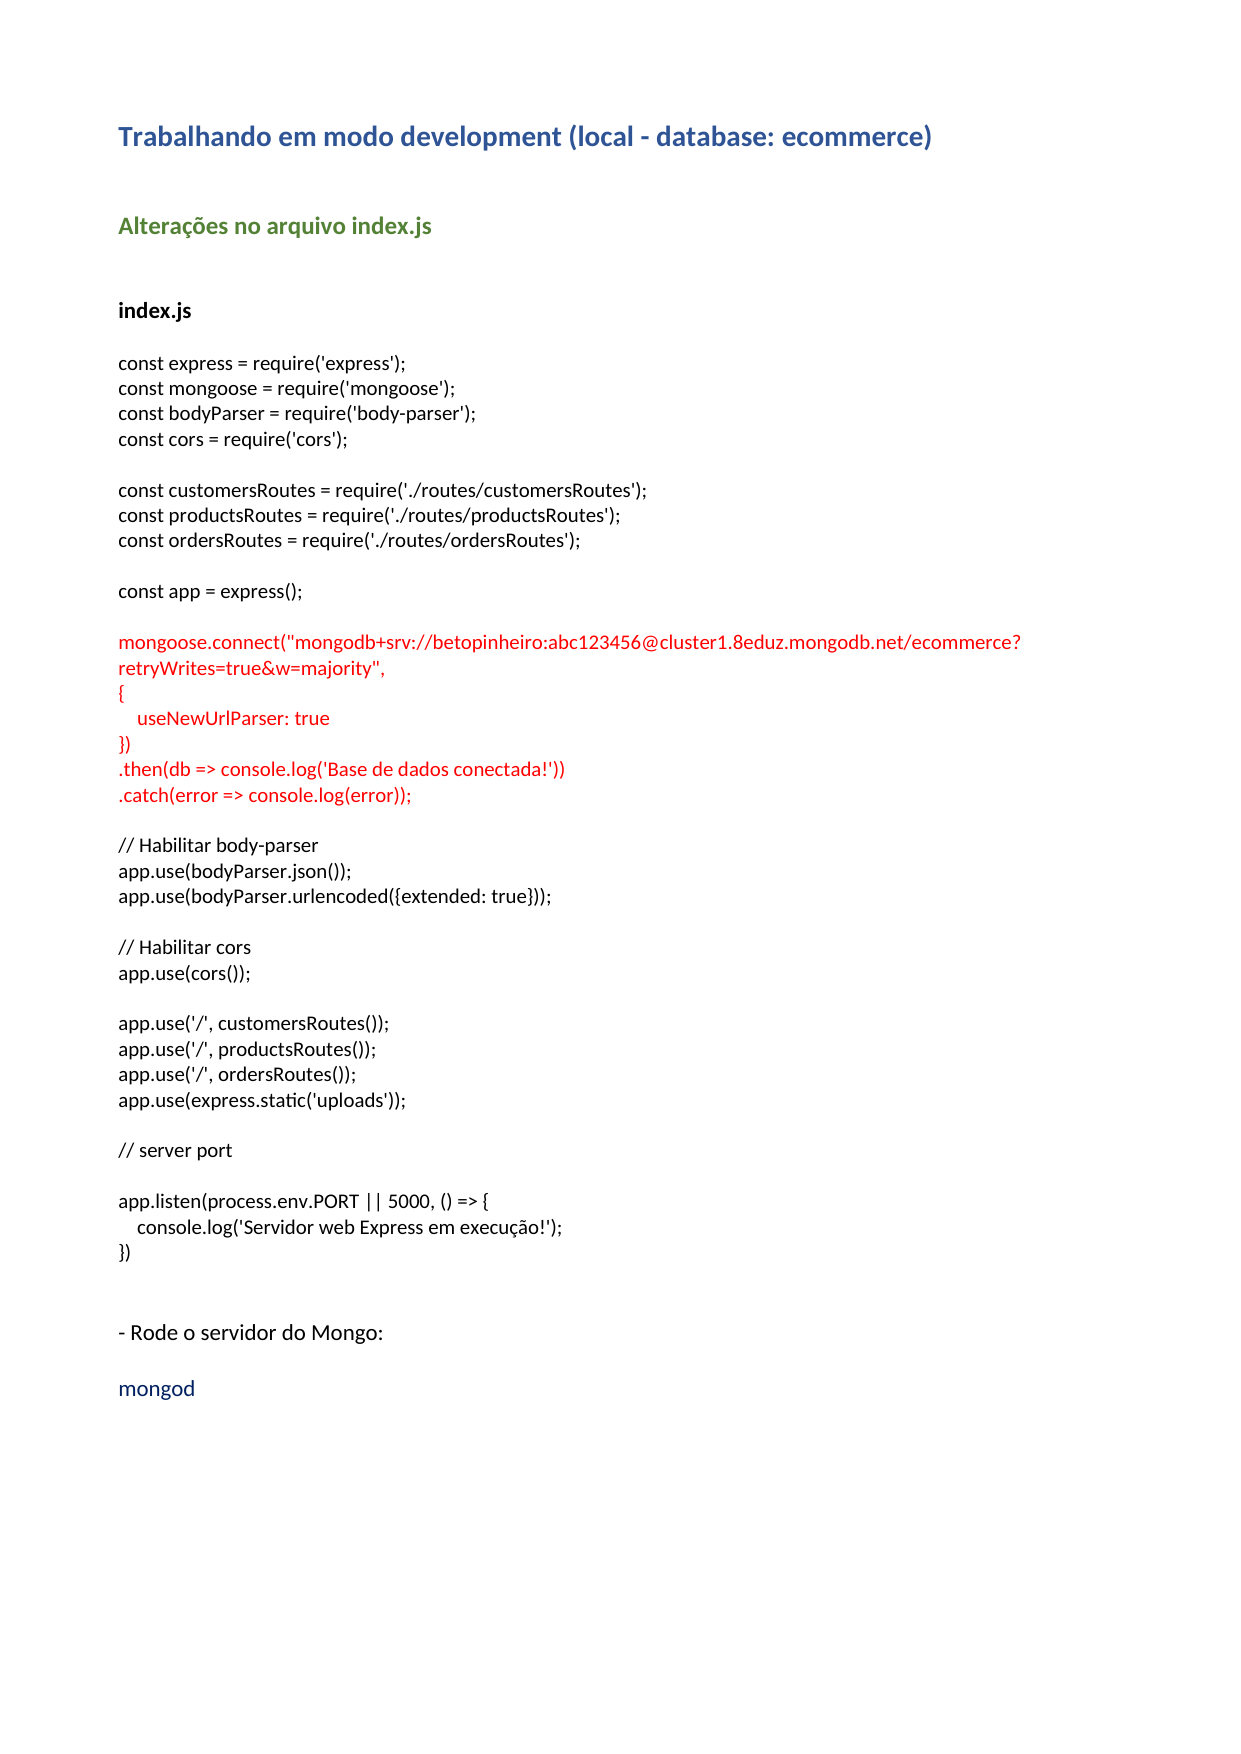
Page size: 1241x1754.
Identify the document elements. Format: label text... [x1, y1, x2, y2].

text const cors = require('cors'); [118, 426, 1122, 451]
text app.listen(process.env.PORT || 5000, () => { [118, 1188, 1122, 1214]
text app.use(bodyParser.urlencoded({extended: true})); [118, 883, 1122, 909]
text app.use('/', productsRoutes()); [118, 1036, 1122, 1061]
text index.js [118, 296, 1122, 324]
text // Habilitar body-parser [118, 833, 1122, 858]
text useNewUrlParser: true [118, 706, 1122, 731]
text const express = require('express'); [118, 350, 1122, 375]
text app.use('/', customersRoutes()); [118, 1011, 1122, 1036]
text app.use('/', ordersRoutes()); [118, 1061, 1122, 1087]
text const productsRoutes = require('./routes/productsRoutes'); [118, 502, 1122, 528]
text const customersRoutes = require('./routes/customersRoutes'); [118, 477, 1122, 502]
text - Rode o servidor do Mongo: [118, 1318, 1122, 1346]
text const app = express(); [118, 578, 1122, 604]
text const mongoose = require('mongoose'); [118, 375, 1122, 401]
text }) [118, 731, 1122, 756]
text app.use(cors()); [118, 960, 1122, 985]
text const bodyParser = require('body-parser'); [118, 401, 1122, 426]
text app.use(bodyParser.json()); [118, 858, 1122, 883]
subtitle Alterações no arquivo index.js [118, 210, 1122, 240]
text }) [118, 1239, 1122, 1265]
text console.log('Servidor web Express em execução!'); [118, 1214, 1122, 1239]
text mongod [118, 1374, 1122, 1402]
text // server port [118, 1138, 1122, 1163]
text // Habilitar cors [118, 934, 1122, 960]
text .then(db => console.log('Base de dados conectada!')) [118, 756, 1122, 782]
text const ordersRoutes = require('./routes/ordersRoutes'); [118, 528, 1122, 553]
text .catch(error => console.log(error)); [118, 782, 1122, 807]
text { [118, 680, 1122, 706]
text app.use(express.static('uploads')); [118, 1087, 1122, 1112]
subtitle Trabalhando em modo development (local - database: ecommerce) [118, 118, 1122, 154]
text mongoose.connect("mongodb+srv://betopinheiro:abc123456@cluster1.8eduz.mongodb.net/ecommerce?retryWrites=true&w=majority", [118, 629, 1122, 680]
